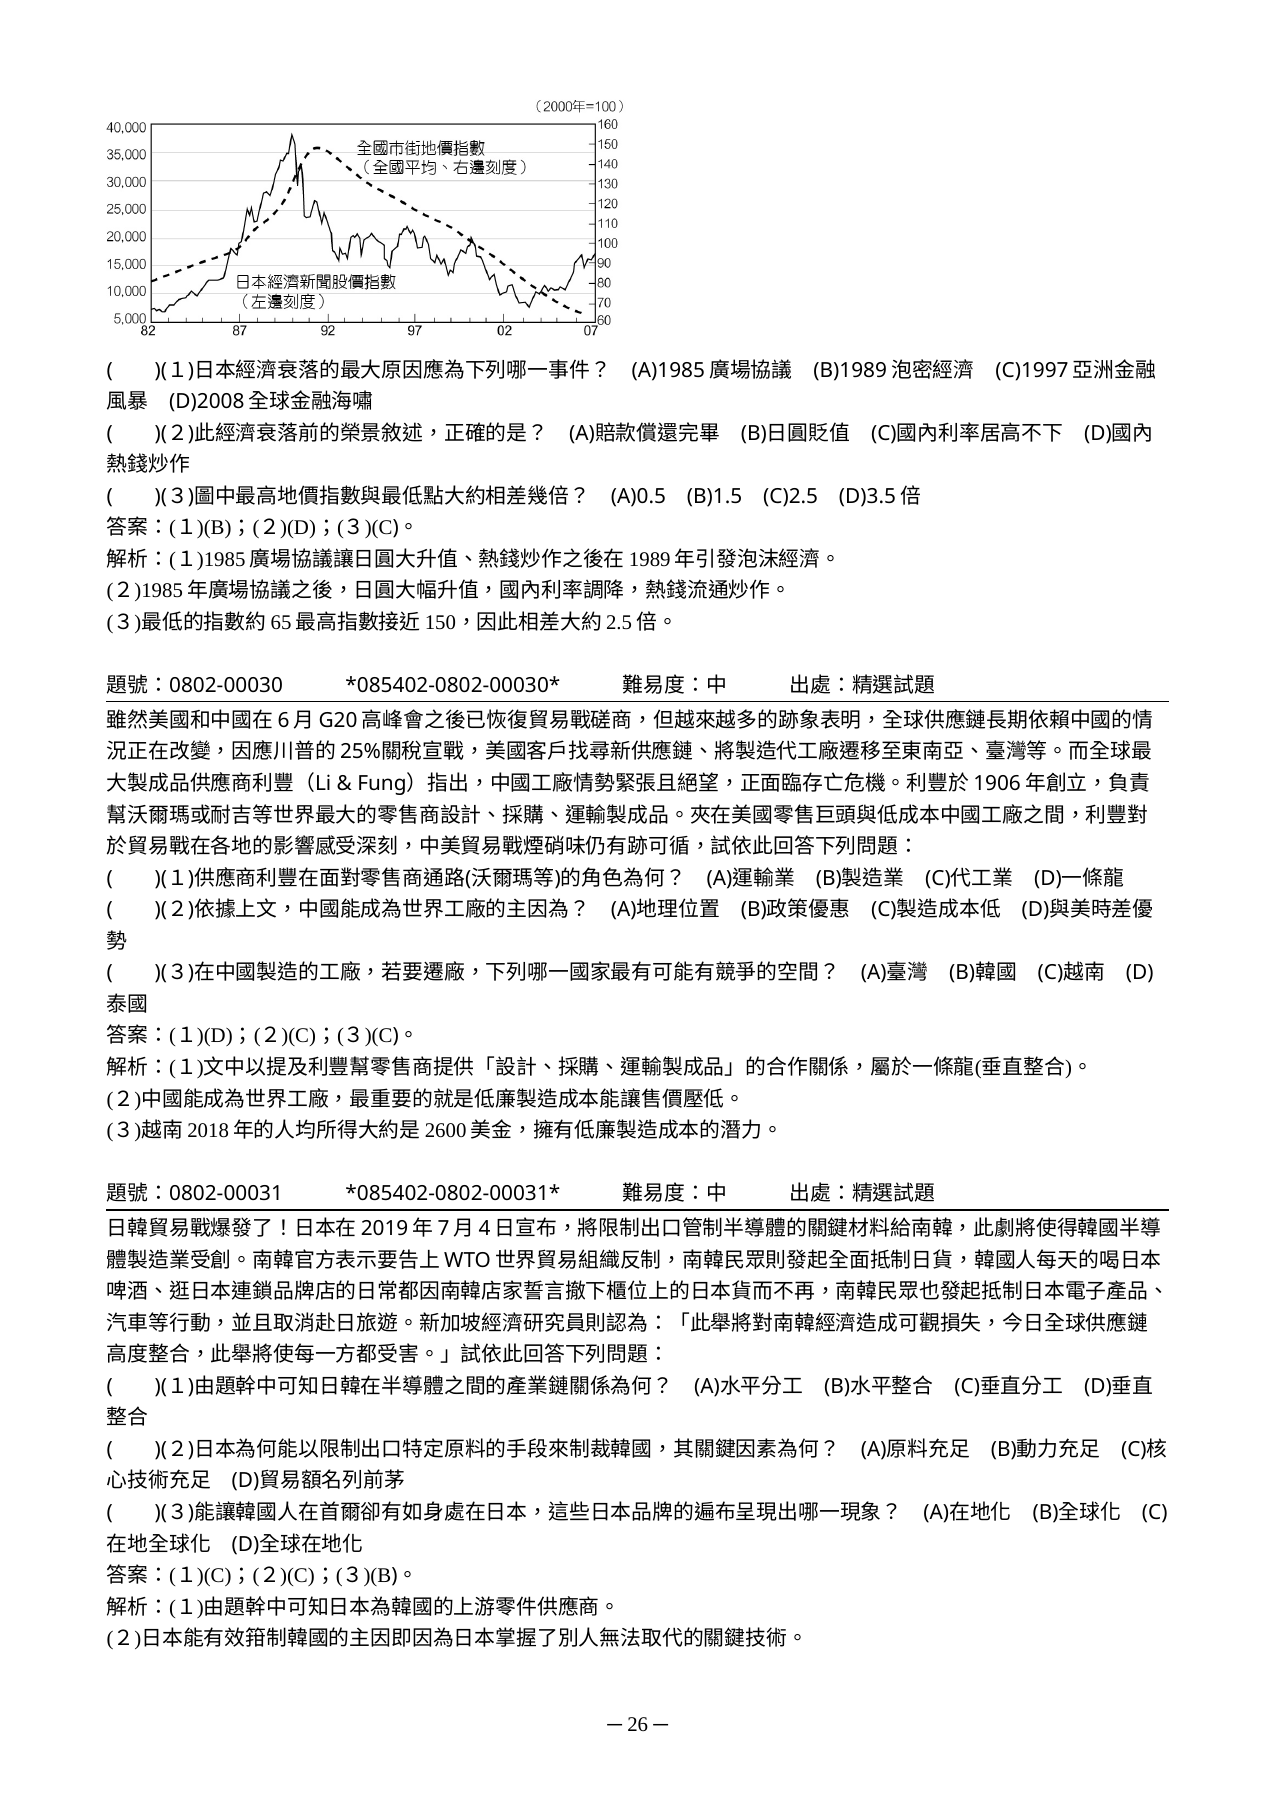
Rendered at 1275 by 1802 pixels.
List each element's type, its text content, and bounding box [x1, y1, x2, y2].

text 雖然美國和中國在6月G20高峰會之後已恢復貿易戰磋商，但越來越多的跡象表明，全球供應鏈長期依賴中國的情況正在改變，因應川普的25%關稅宣戰，美國客戶找尋新供應鏈、將製造代工廠遷移至東南亞、臺灣等。而全球最大製成品供應商利豐（Li & Fung）指出，中國工廠情勢緊張且絕望，正面臨存亡危機。利豐於1906年創立，負責幫沃爾瑪或耐吉等世界最大的零售商設計、採購、運輸製成品。夾在美國零售巨頭與低成本中國工廠之間，利豐對於貿易戰在各地的影響感受深刻，中美貿易戰煙硝味仍有跡可循，試依此回答下列問題： ( )(１)供應商利豐在面對零售商通路(沃爾瑪等)的角色為何？ (A)運輸業 (B)製造業 (C)代工業 (D)一條龍 ( )(２)依據上文，中國能成為世界工廠的主因為？ (A)地理位置 (B)政策優惠 (C)製造成本低 (D)與美時差優勢 ( )(３)在中國製造的工廠，若要遷廠，下列哪一國家最有可能有競爭的空間？ (A)臺灣 (B)韓國 (C)越南 (D)泰國 [106, 702, 1169, 1018]
picture [106, 99, 629, 338]
text 解析：(１)1985廣場協議讓日圓大升值、熱錢炒作之後在1989年引發泡沫經濟。 (２)1985年廣場協議之後，日圓大幅升值，國內利率調降，熱錢流通炒作。 (３)最低的指數約65最高指數接近150，因此相差大約2.5倍。 [106, 542, 1169, 636]
text 答案：(１)(B)；(２)(D)；(３)(C)。 [106, 510, 1169, 542]
text 日韓貿易戰爆發了！日本在2019年7月4日宣布，將限制出口管制半導體的關鍵材料給南韓，此劇將使得韓國半導體製造業受創。南韓官方表示要告上WTO世界貿易組織反制，南韓民眾則發起全面抵制日貨，韓國人每天的喝日本啤酒、逛日本連鎖品牌店的日常都因南韓店家誓言撤下櫃位上的日本貨而不再，南韓民眾也發起抵制日本電子產品、汽車等行動，並且取消赴日旅遊。新加坡經濟研究員則認為：「此舉將對南韓經濟造成可觀損失，今日全球供應鏈高度整合，此舉將使每一方都受害。」試依此回答下列問題： ( )(１)由題幹中可知日韓在半導體之間的產業鏈關係為何？ (A)水平分工 (B)水平整合 (C)垂直分工 (D)垂直整合 ( )(２)日本為何能以限制出口特定原料的手段來制裁韓國，其關鍵因素為何？ (A)原料充足 (B)動力充足 (C)核心技術充足 (D)貿易額名列前茅 ( )(３)能讓韓國人在首爾卻有如身處在日本，這些日本品牌的遍布呈現出哪一現象？ (A)在地化 (B)全球化 (C)在地全球化 (D)全球在地化 [106, 1211, 1169, 1558]
text 題號：0802-00030 *085402-0802-00030* 難易度：中 出處：精選試題 [106, 668, 1169, 701]
text 答案：(１)(D)；(２)(C)；(３)(C)。 [106, 1018, 1169, 1050]
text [106, 1589, 1169, 1652]
text 題號：0802-00031 *085402-0802-00031* 難易度：中 出處：精選試題 [106, 1176, 1169, 1209]
text 解析：(１)文中以提及利豐幫零售商提供「設計、採購、運輸製成品」的合作關係，屬於一條龍(垂直整合)。 (２)中國能成為世界工廠，最重要的就是低廉製造成本能讓售價壓低。 (３)越南2018年的人均所得大約是2600美金，擁有低廉製造成本的潛力。 [106, 1050, 1169, 1144]
text 答案：(１)(C)；(２)(C)；(３)(B)。 [106, 1558, 1169, 1589]
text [106, 100, 1169, 510]
